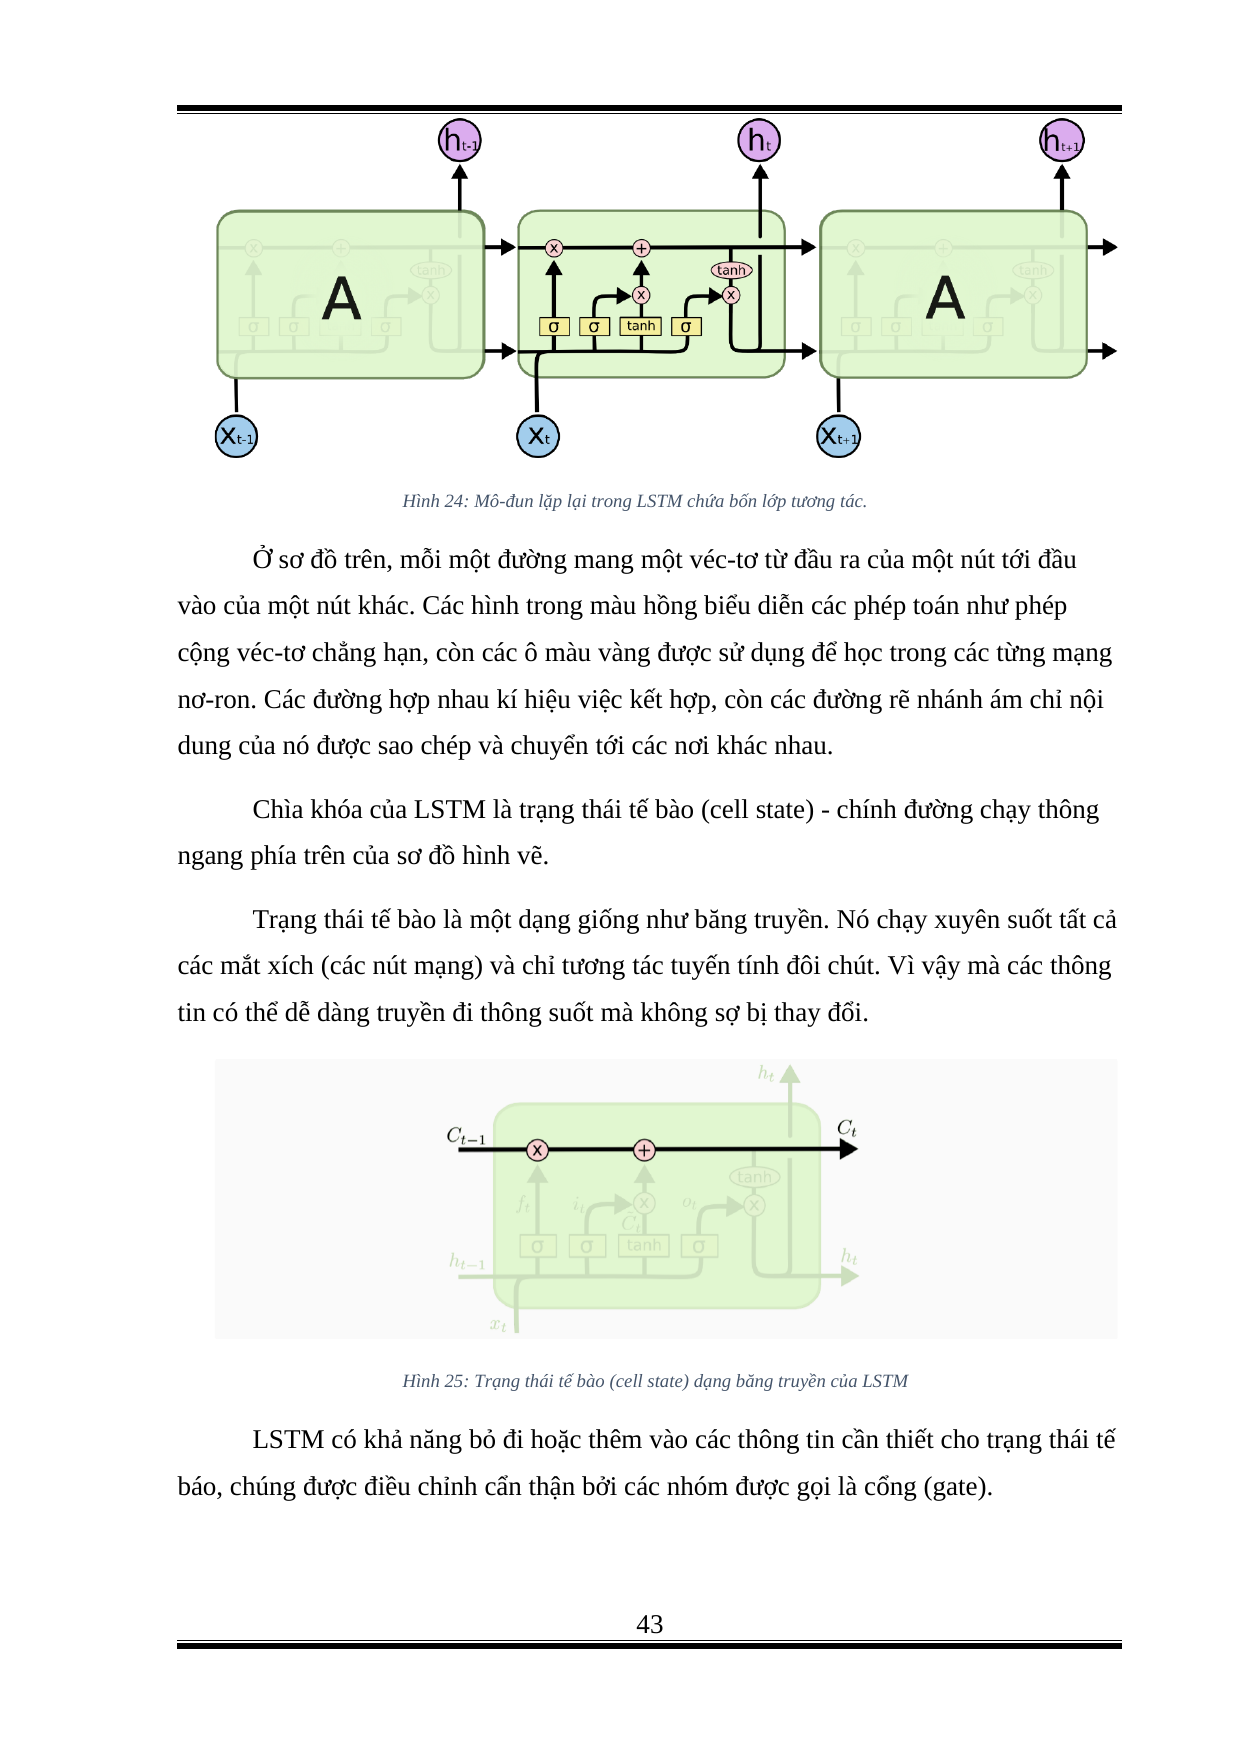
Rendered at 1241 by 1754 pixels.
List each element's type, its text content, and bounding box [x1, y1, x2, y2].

text LSTM có khả năng bỏ đi hoặc thêm vào các thông tin cần thiết cho trạng thái tế báo, chúng được điều chỉnh cẩn thận bởi các nhóm được gọi là cổng (gate). [177, 1423, 1122, 1501]
text Hình 25: Trạng thái tế bào (cell state) dạng băng truyền của LSTM [402, 1370, 1122, 1392]
text Hình 24: Mô-đun lặp lại trong LSTM chứa bốn lớp tương tác. [327, 489, 1122, 511]
picture [214, 118, 1118, 458]
text Ở sơ đồ trên, mỗi một đường mang một véc-tơ từ đầu ra của một nút tới đầu vào của một nút khác. Các hình trong màu hồng biểu diễn các phép toán như phép cộng véc-tơ chẳng hạn, còn các ô màu vàng được sử dụng để học trong các từng mạng nơ-ron. Các đường hợp nhau kí hiệu việc kết hợp, còn các đường rẽ nhánh ám chỉ nội dung của nó được sao chép và chuyển tới các nơi khác nhau. [177, 543, 1122, 761]
picture [214, 1059, 1118, 1339]
text Chìa khóa của LSTM là trạng thái tế bào (cell state) - chính đường chạy thông ngang phía trên của sơ đồ hình vẽ. [177, 793, 1122, 871]
text Trạng thái tế bào là một dạng giống như băng truyền. Nó chạy xuyên suốt tất cả các mắt xích (các nút mạng) và chỉ tương tác tuyến tính đôi chút. Vì vậy mà các thông tin có thể dễ dàng truyền đi thông suốt mà không sợ bị thay đổi. [177, 903, 1122, 1027]
